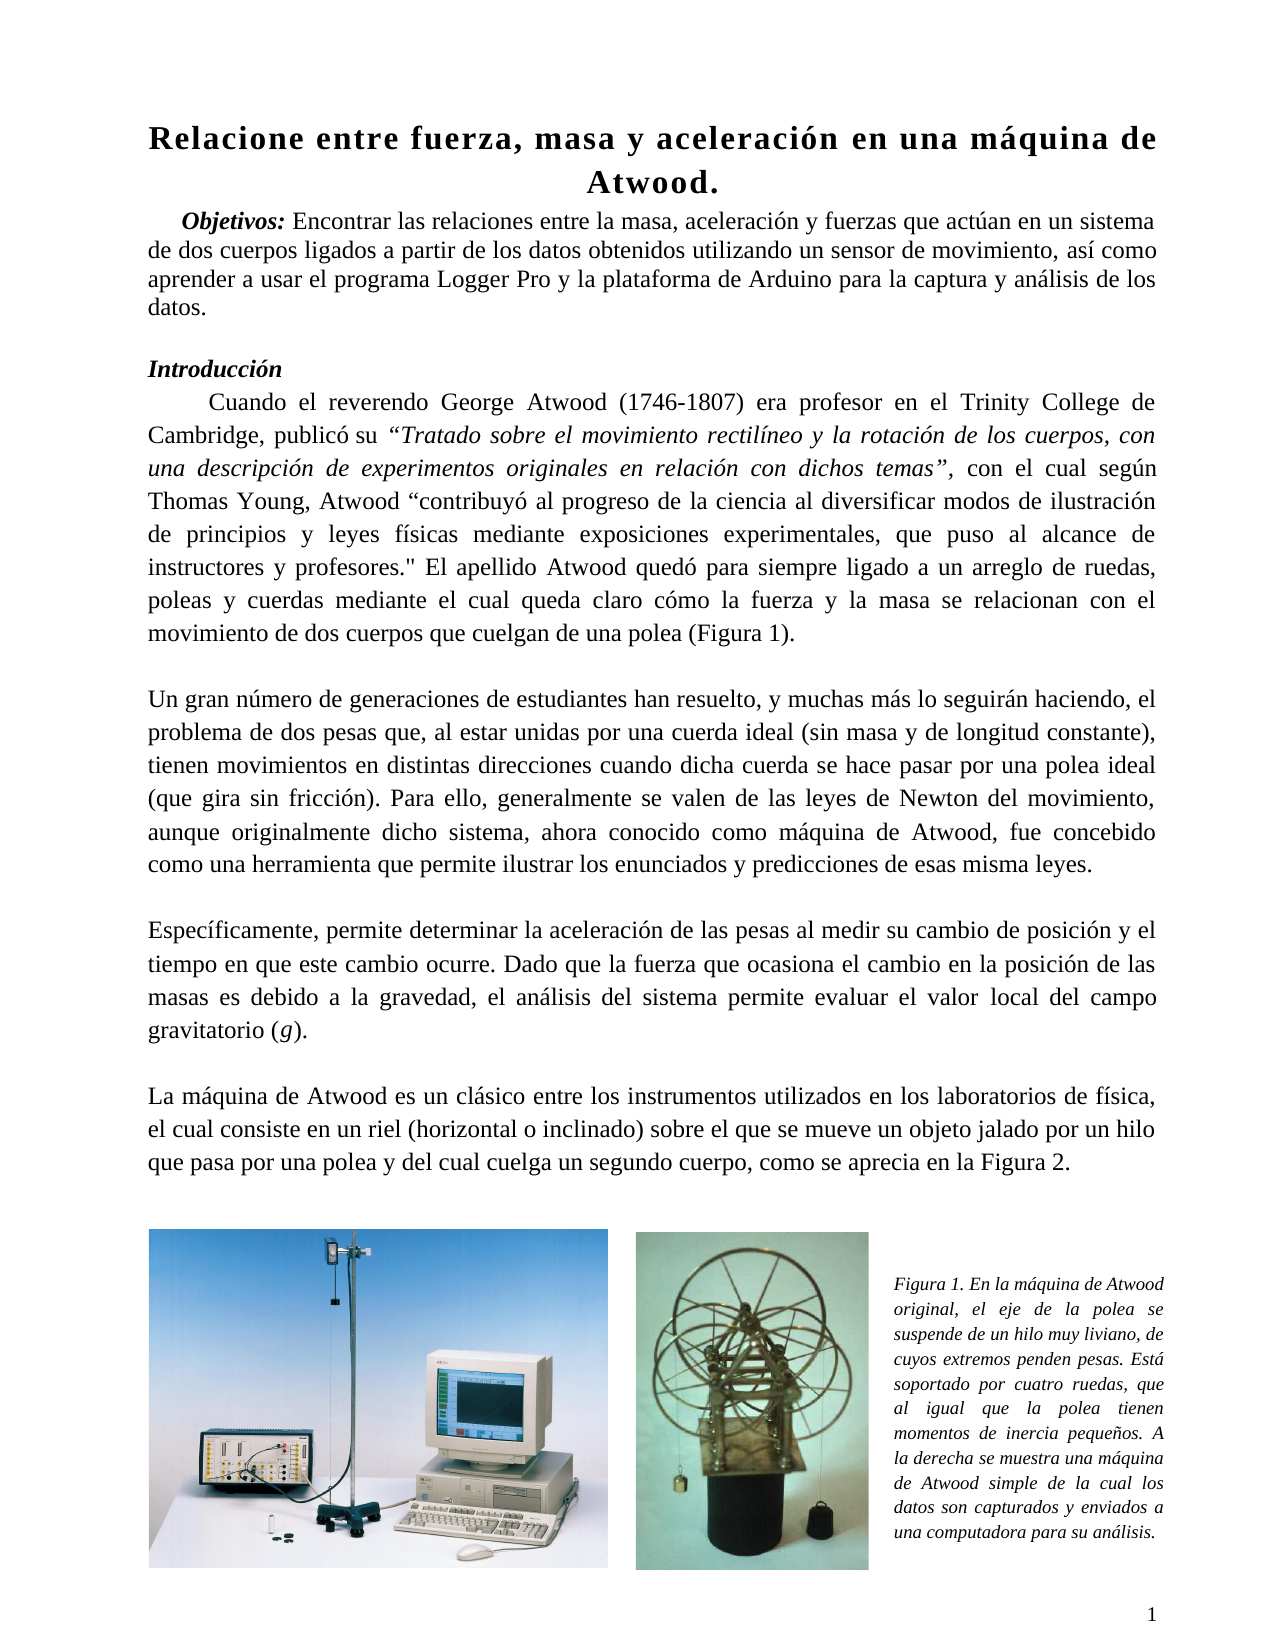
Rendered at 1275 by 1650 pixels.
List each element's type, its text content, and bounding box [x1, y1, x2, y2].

text La máquina de Atwood es un clásico entre los instrumentos utilizados en los laboratorios de física, el cual consiste en un riel (horizontal o inclinado) sobre el que se mueve un objeto jalado por un hilo que pasa por una polea y del cual cuelga un segundo cuerpo, como se aprecia en la Figura 2. [148, 1081, 1157, 1176]
text Cuando el reverendo George Atwood (1746-1807) era profesor en el Trinity College de Cambridge, publicó su “Tratado sobre el movimiento rectilíneo y la rotación de los cuerpos, con una descripción de experimentos originales en relación con dichos temas”, con el cual según Thomas Young, Atwood “contribuyó al progreso de la ciencia al diversificar modos de ilustración de principios y leyes físicas mediante exposiciones experimentales, que puso al alcance de instructores y profesores." El apellido Atwood quedó para siempre ligado a un arreglo de ruedas, poleas y cuerdas mediante el cual queda claro cómo la fuerza y la masa se relacionan con el movimiento de dos cuerpos que cuelgan de una polea (Figura 1). [148, 387, 1157, 647]
text Introducción [148, 354, 1157, 383]
text Relacione entre fuerza, masa y aceleración en una máquina de Atwood. [148, 118, 1157, 201]
text Específicamente, permite determinar la aceleración de las pesas al medir su cambio de posición y el tiempo en que este cambio ocurre. Dado que la fuerza que ocasiona el cambio en la posición de las masas es debido a la gravedad, el análisis del sistema permite evaluar el valor local del campo gravitatorio (). [148, 916, 1157, 1043]
text Un gran número de generaciones de estudiantes han resuelto, y muchas más lo seguirán haciendo, el problema de dos pesas que, al estar unidas por una cuerda ideal (sin masa y de longitud constante), tienen movimientos en distintas direcciones cuando dicha cuerda se hace pasar por una polea ideal (que gira sin fricción). Para ello, generalmente se valen de las leyes de Newton del movimiento, aunque originalmente dicho sistema, ahora conocido como máquina de Atwood, fue concebido como una herramienta que permite ilustrar los enunciados y predicciones de esas misma leyes. [148, 684, 1157, 878]
text Objetivos: Encontrar las relaciones entre la masa, aceleración y fuerzas que actúan en un sistema de dos cuerpos ligados a partir de los datos obtenidos utilizando un sensor de movimiento, así como aprender a usar el programa Logger Pro y la plataforma de Arduino para la captura y análisis de los datos. [148, 206, 1157, 321]
